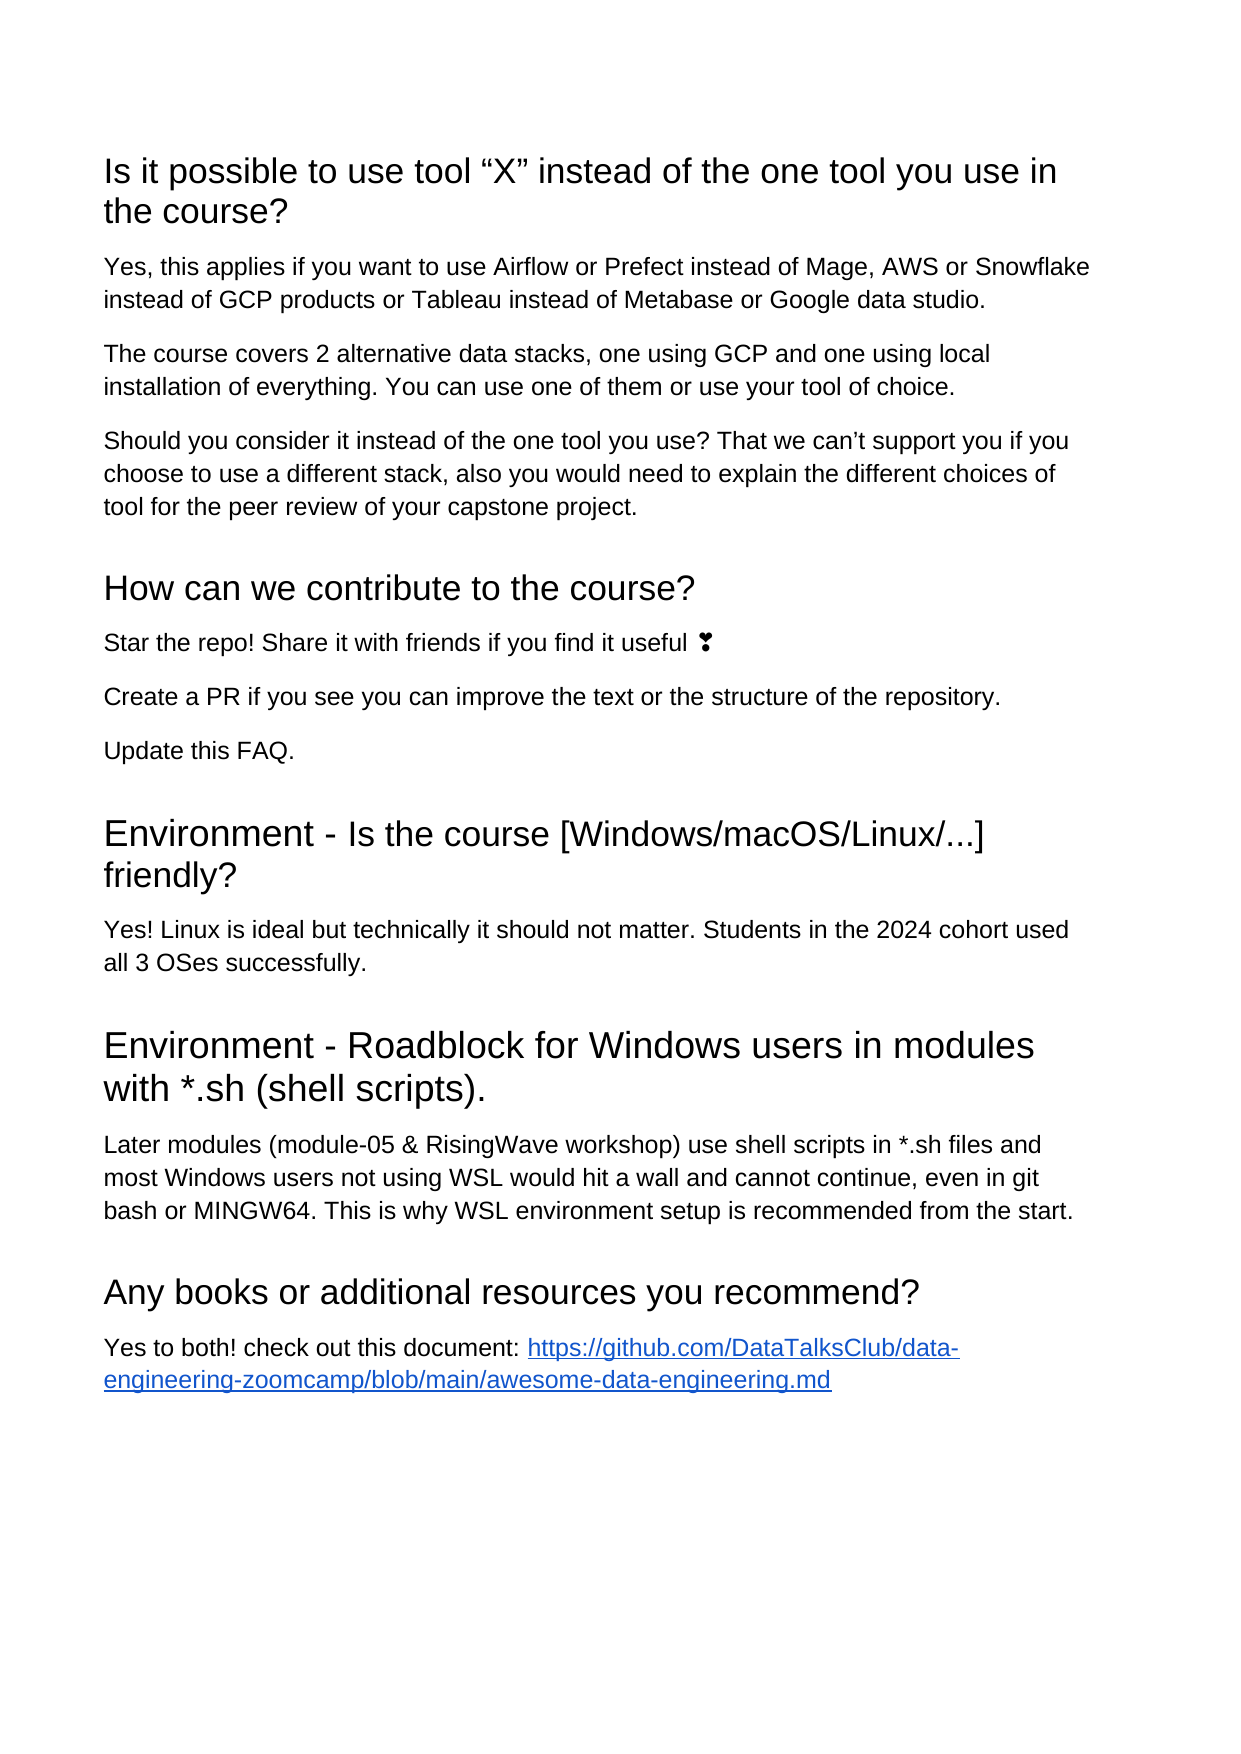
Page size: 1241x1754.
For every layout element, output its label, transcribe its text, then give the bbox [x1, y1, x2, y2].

text Later modules (module-05 & RisingWave workshop) use shell scripts in *.sh files and most Windows users not using WSL would hit a wall and cannot continue, even in git bash or MINGW64. This is why WSL environment setup is recommended from the start. [103, 1130, 1097, 1225]
subtitle Environment - Roadblock for Windows users in modules with *.sh (shell scripts). [103, 1023, 1097, 1109]
text Yes to both! check out this document: https://github.com/DataTalksClub/data-engineering-zoomcamp/blob/main/awesome-data-engineering.md [103, 1332, 1097, 1394]
subtitle Is it possible to use tool “X” instead of the one tool you use in the course? [103, 150, 1097, 231]
subtitle How can we contribute to the course? [103, 567, 1097, 607]
text Yes! Linux is ideal but technically it should not matter. Students in the 2024 cohort used all 3 OSes successfully. [103, 915, 1097, 977]
text Yes, this applies if you want to use Airflow or Prefect instead of Mage, AWS or Snowflake instead of GCP products or Tableau instead of Metabase or Google data studio. [103, 252, 1097, 314]
text Create a PR if you see you can improve the text or the structure of the repository. [103, 682, 1097, 711]
text The course covers 2 alternative data stacks, one using GCP and one using local installation of everything. You can use one of them or use your tool of choice. [103, 339, 1097, 401]
text Star the repo! Share it with friends if you find it useful ❣️ [103, 628, 1097, 657]
text Should you consider it instead of the one tool you use? That we can’t support you if you choose to use a different stack, also you would need to explain the different choices of tool for the peer review of your capstone project. [103, 426, 1097, 521]
text Update this FAQ. [103, 736, 1097, 765]
subtitle Any books or additional resources you recommend? [103, 1271, 1097, 1312]
subtitle Environment - Is the course [Windows/macOS/Linux/...] friendly? [103, 811, 1097, 894]
